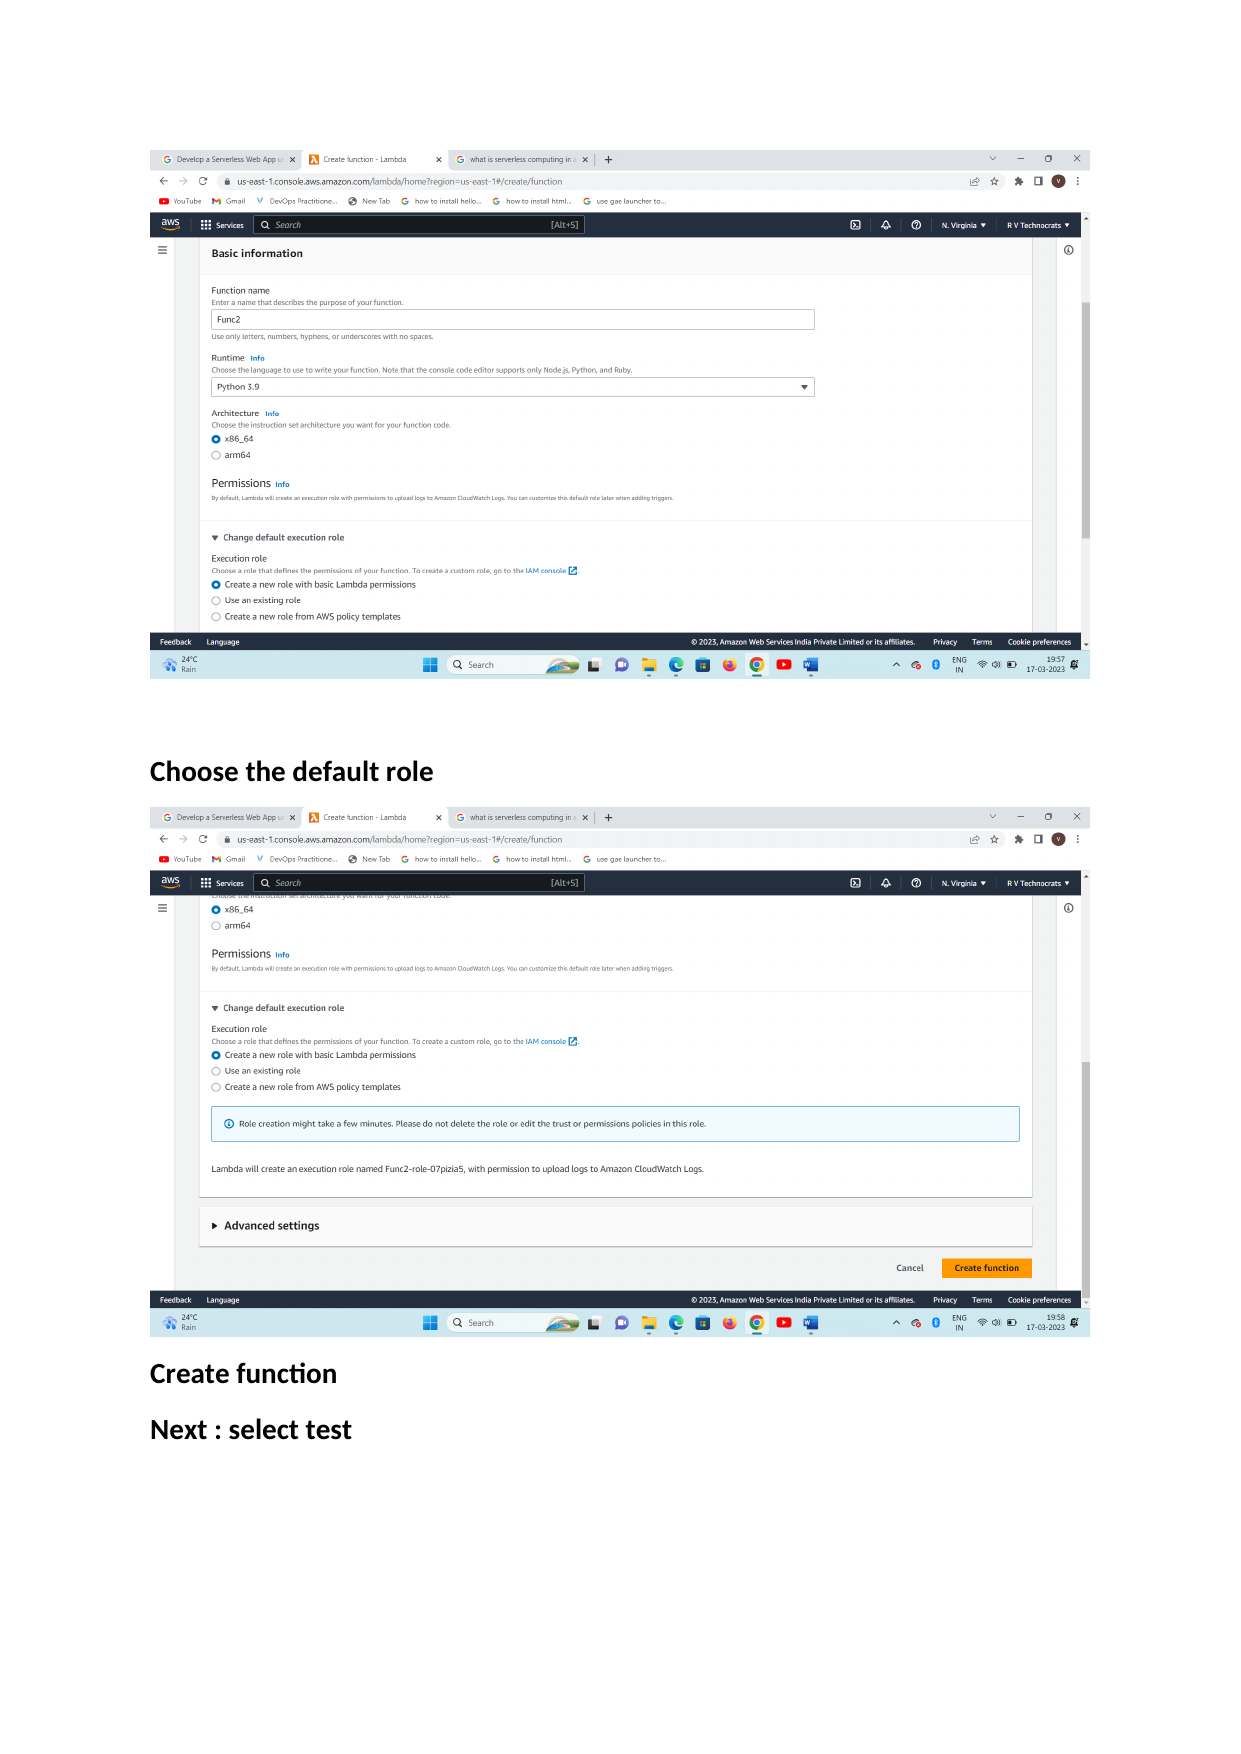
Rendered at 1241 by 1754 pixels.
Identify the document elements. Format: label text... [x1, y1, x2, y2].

text Create function [150, 1356, 1090, 1391]
picture [150, 150, 1091, 679]
text Next : select test [150, 1411, 1090, 1446]
text Choose the default role [150, 753, 1090, 788]
picture [150, 807, 1091, 1337]
